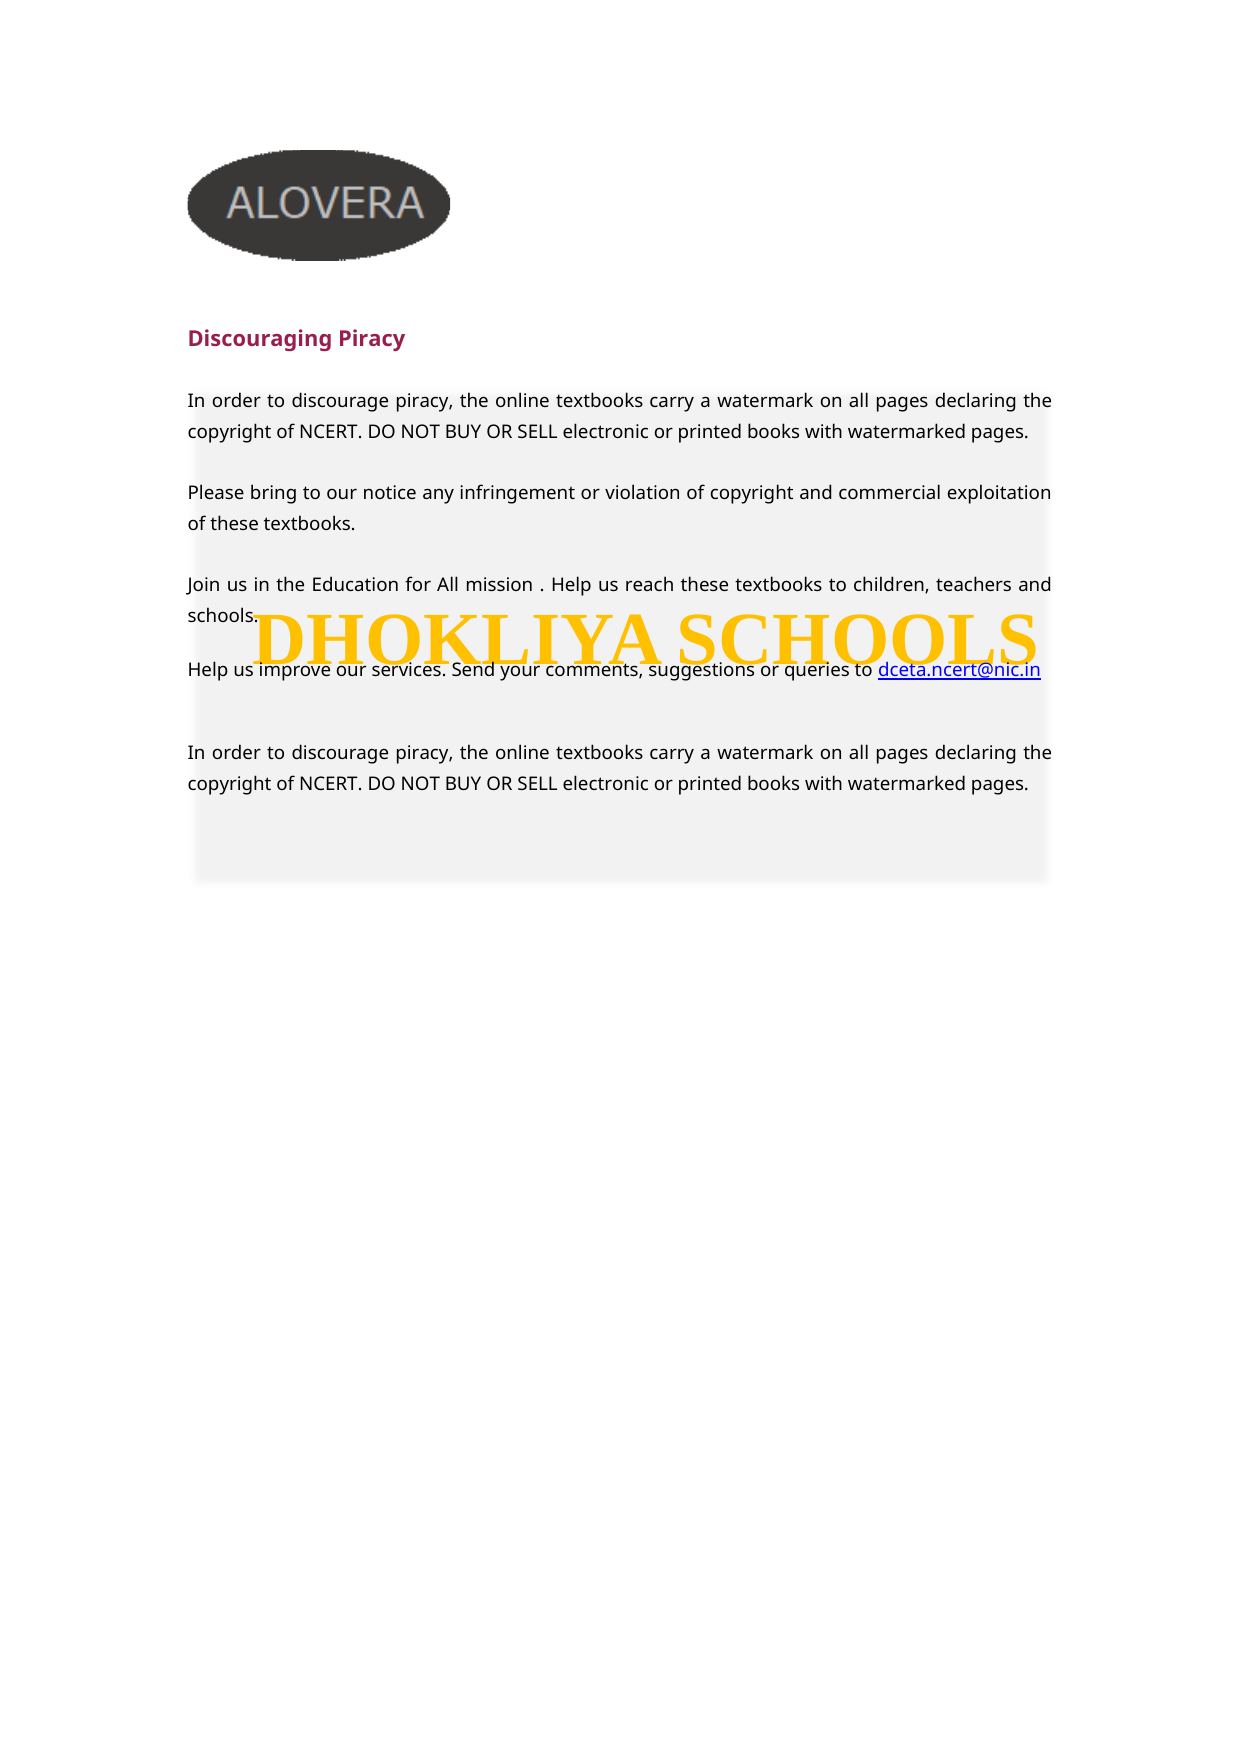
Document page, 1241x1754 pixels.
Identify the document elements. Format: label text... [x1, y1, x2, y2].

picture [187, 150, 451, 261]
text Help us improve our services. Send your comments, suggestions or queries to dceta.ncert@nic.in [187, 657, 1053, 682]
text Join us in the Education for All mission . Help us reach these textbooks to children, teachers and schools. [187, 565, 1053, 628]
text Please bring to our notice any infringement or violation of copyright and commercial exploitation of these textbooks. [187, 473, 1053, 536]
text Discouraging Piracy [187, 321, 1053, 353]
text In order to discourage piracy, the online textbooks carry a watermark on all pages declaring the copyright of NCERT. DO NOT BUY OR SELL electronic or printed books with watermarked pages. [187, 382, 1053, 444]
text In order to discourage piracy, the online textbooks carry a watermark on all pages declaring the copyright of NCERT. DO NOT BUY OR SELL electronic or printed books with watermarked pages. [187, 733, 1053, 796]
